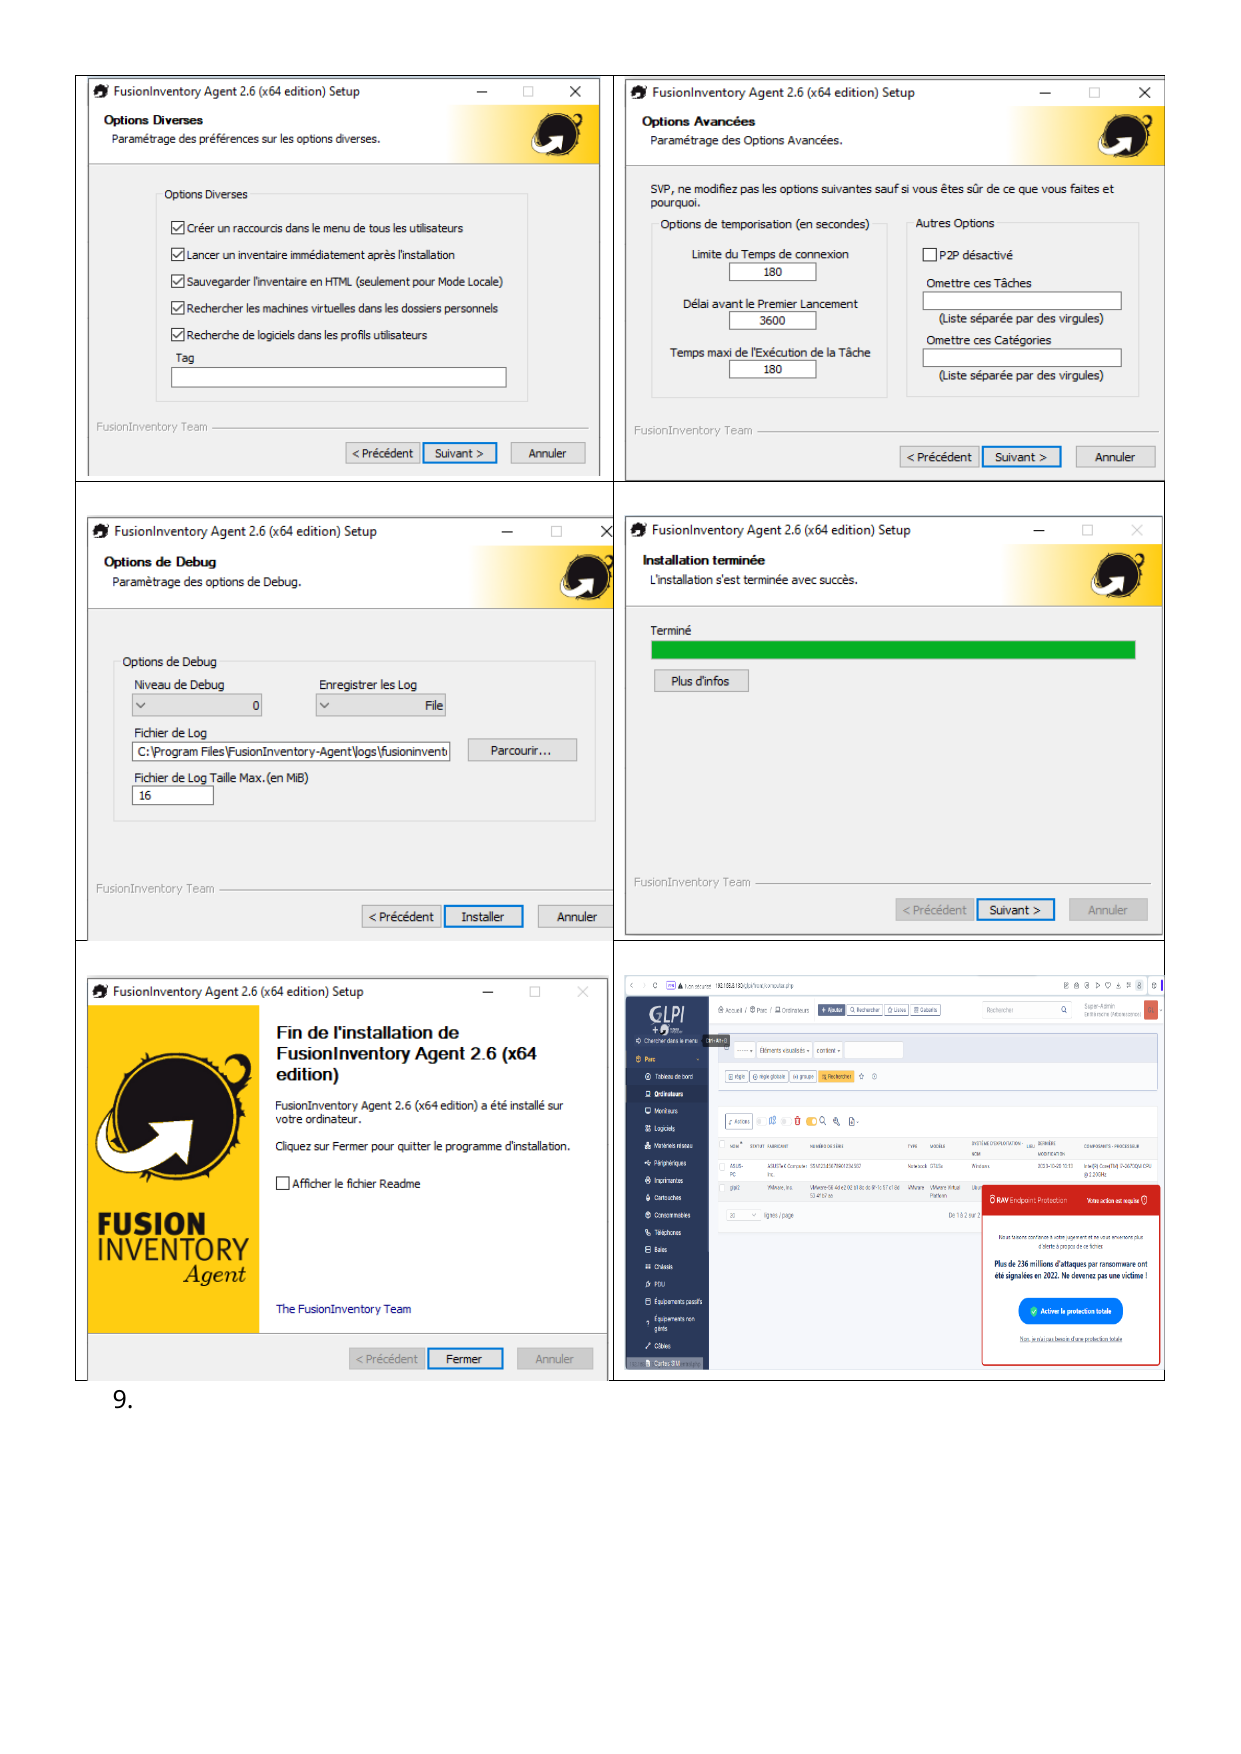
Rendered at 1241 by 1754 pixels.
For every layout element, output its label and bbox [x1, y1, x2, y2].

table_cell [76, 941, 613, 1380]
picture [624, 975, 1165, 1370]
table_cell [76, 76, 613, 481]
table_cell [614, 482, 1164, 940]
table_cell [76, 482, 613, 940]
table_cell [614, 76, 624, 481]
table_cell [614, 941, 1164, 1380]
